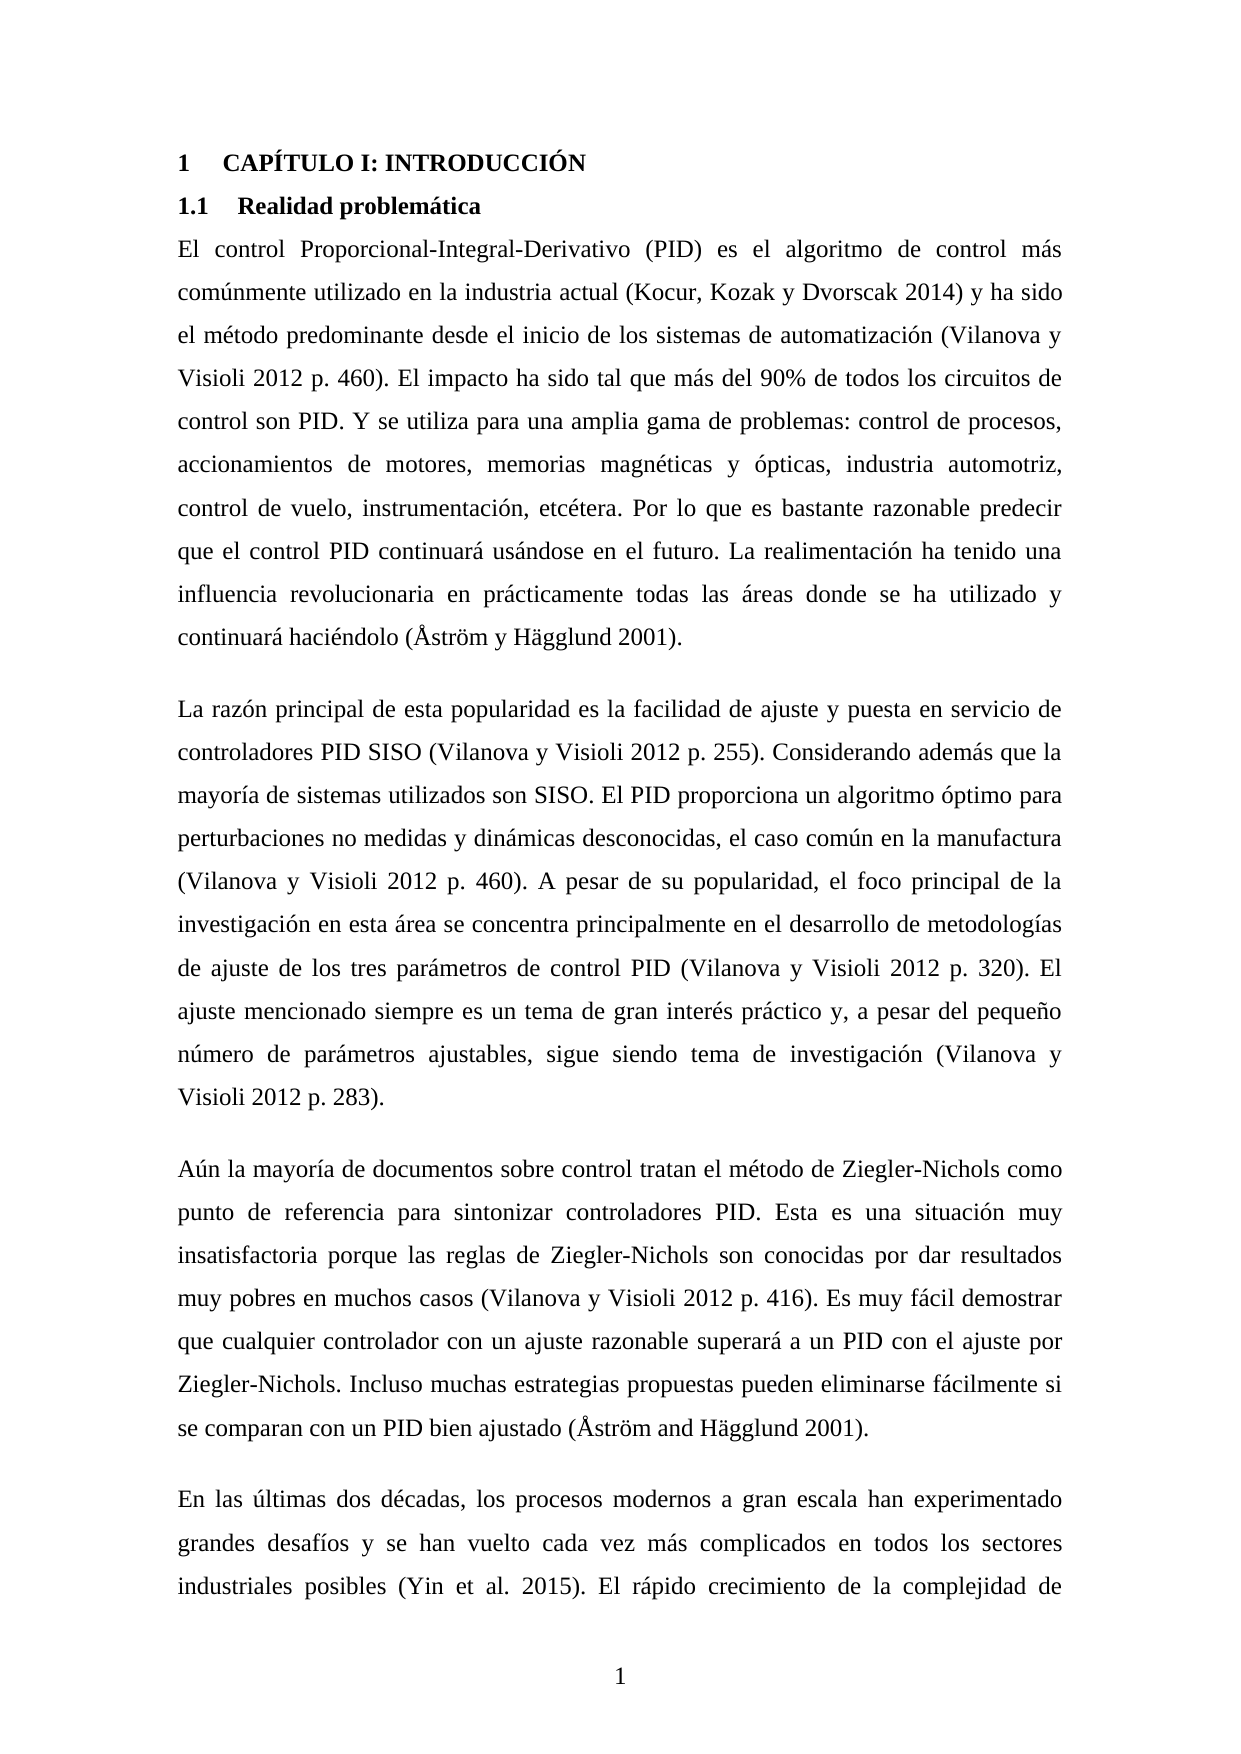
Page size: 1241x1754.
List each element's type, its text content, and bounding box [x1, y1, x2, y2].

subtitle Realidad problemática [177, 191, 1063, 219]
text Aún la mayoría de documentos sobre control tratan el método de Ziegler-Nichols como punto de referencia para sintonizar controladores PID. Esta es una situación muy insatisfactoria porque las reglas de Ziegler-Nichols son conocidas por dar resultados muy pobres en muchos casos (Vilanova y Visioli 2012 p. 416). Es muy fácil demostrar que cualquier controlador con un ajuste razonable superará a un PID con el ajuste por Ziegler-Nichols. Incluso muchas estrategias propuestas pueden eliminarse fácilmente si se comparan con un PID bien ajustado (Åström and Hägglund 2001). [177, 1154, 1063, 1441]
text La razón principal de esta popularidad es la facilidad de ajuste y puesta en servicio de controladores PID SISO (Vilanova y Visioli 2012 p. 255). Considerando además que la mayoría de sistemas utilizados son SISO. El PID proporciona un algoritmo óptimo para perturbaciones no medidas y dinámicas desconocidas, el caso común en la manufactura (Vilanova y Visioli 2012 p. 460). A pesar de su popularidad, el foco principal de la investigación en esta área se concentra principalmente en el desarrollo de metodologías de ajuste de los tres parámetros de control PID (Vilanova y Visioli 2012 p. 320). El ajuste mencionado siempre es un tema de gran interés práctico y, a pesar del pequeño número de parámetros ajustables, sigue siendo tema de investigación (Vilanova y Visioli 2012 p. 283). [177, 694, 1063, 1111]
text El control Proporcional-Integral-Derivativo (PID) es el algoritmo de control más comúnmente utilizado en la industria actual (Kocur, Kozak y Dvorscak 2014) y ha sido el método predominante desde el inicio de los sistemas de automatización (Vilanova y Visioli 2012 p. 460). El impacto ha sido tal que más del 90% de todos los circuitos de control son PID. Y se utiliza para una amplia gama de problemas: control de procesos, accionamientos de motores, memorias magnéticas y ópticas, industria automotriz, control de vuelo, instrumentación, etcétera. Por lo que es bastante razonable predecir que el control PID continuará usándose en el futuro. La realimentación ha tenido una influencia revolucionaria en prácticamente todas las áreas donde se ha utilizado y continuará haciéndolo (Åström y Hägglund 2001). [177, 234, 1063, 651]
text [177, 1484, 1063, 1599]
subtitle CAPÍTULO I: INTRODUCCIÓN [177, 148, 1063, 176]
